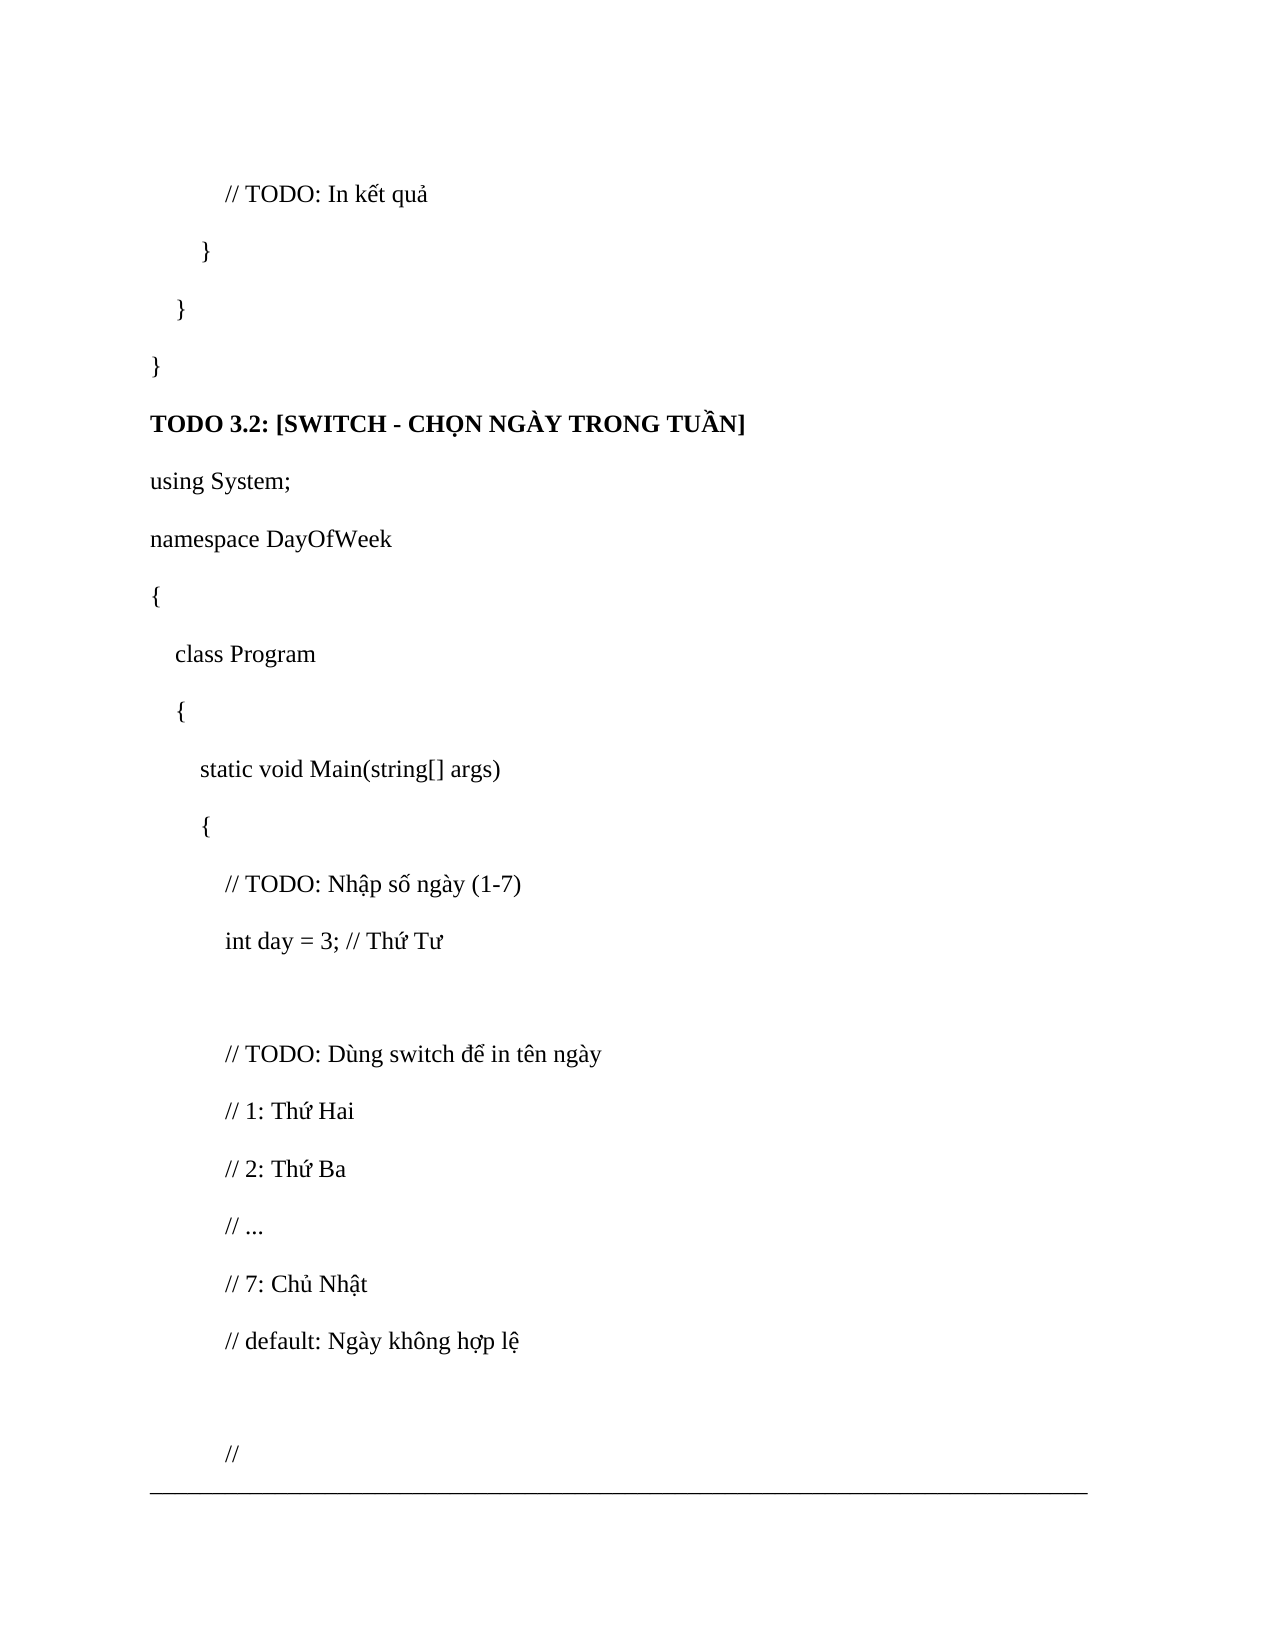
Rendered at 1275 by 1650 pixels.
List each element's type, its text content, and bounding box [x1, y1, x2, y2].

text int day = 3; // Thứ Tư [150, 926, 1125, 955]
text // TODO: In kết quả [150, 179, 1125, 207]
text // TODO: Dùng switch để in tên ngày [150, 1039, 1125, 1068]
text { [150, 581, 1125, 610]
text // 1: Thứ Hai [150, 1096, 1125, 1125]
text // default: Ngày không hợp lệ [150, 1326, 1125, 1355]
text } [150, 294, 1125, 322]
text } [150, 351, 1125, 380]
text class Program [150, 639, 1125, 667]
text { [150, 811, 1125, 840]
text { [150, 696, 1125, 725]
text // TODO: Nhập số ngày (1-7) [150, 869, 1125, 897]
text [150, 1439, 1125, 1496]
text using System; [150, 466, 1125, 495]
text // 7: Chủ Nhật [150, 1269, 1125, 1298]
text TODO 3.2: [SWITCH - CHỌN NGÀY TRONG TUẦN] [150, 409, 1125, 437]
text // 2: Thứ Ba [150, 1154, 1125, 1183]
text // ... [150, 1211, 1125, 1240]
text static void Main(string[] args) [150, 754, 1125, 782]
text } [150, 236, 1125, 265]
text namespace DayOfWeek [150, 524, 1125, 552]
